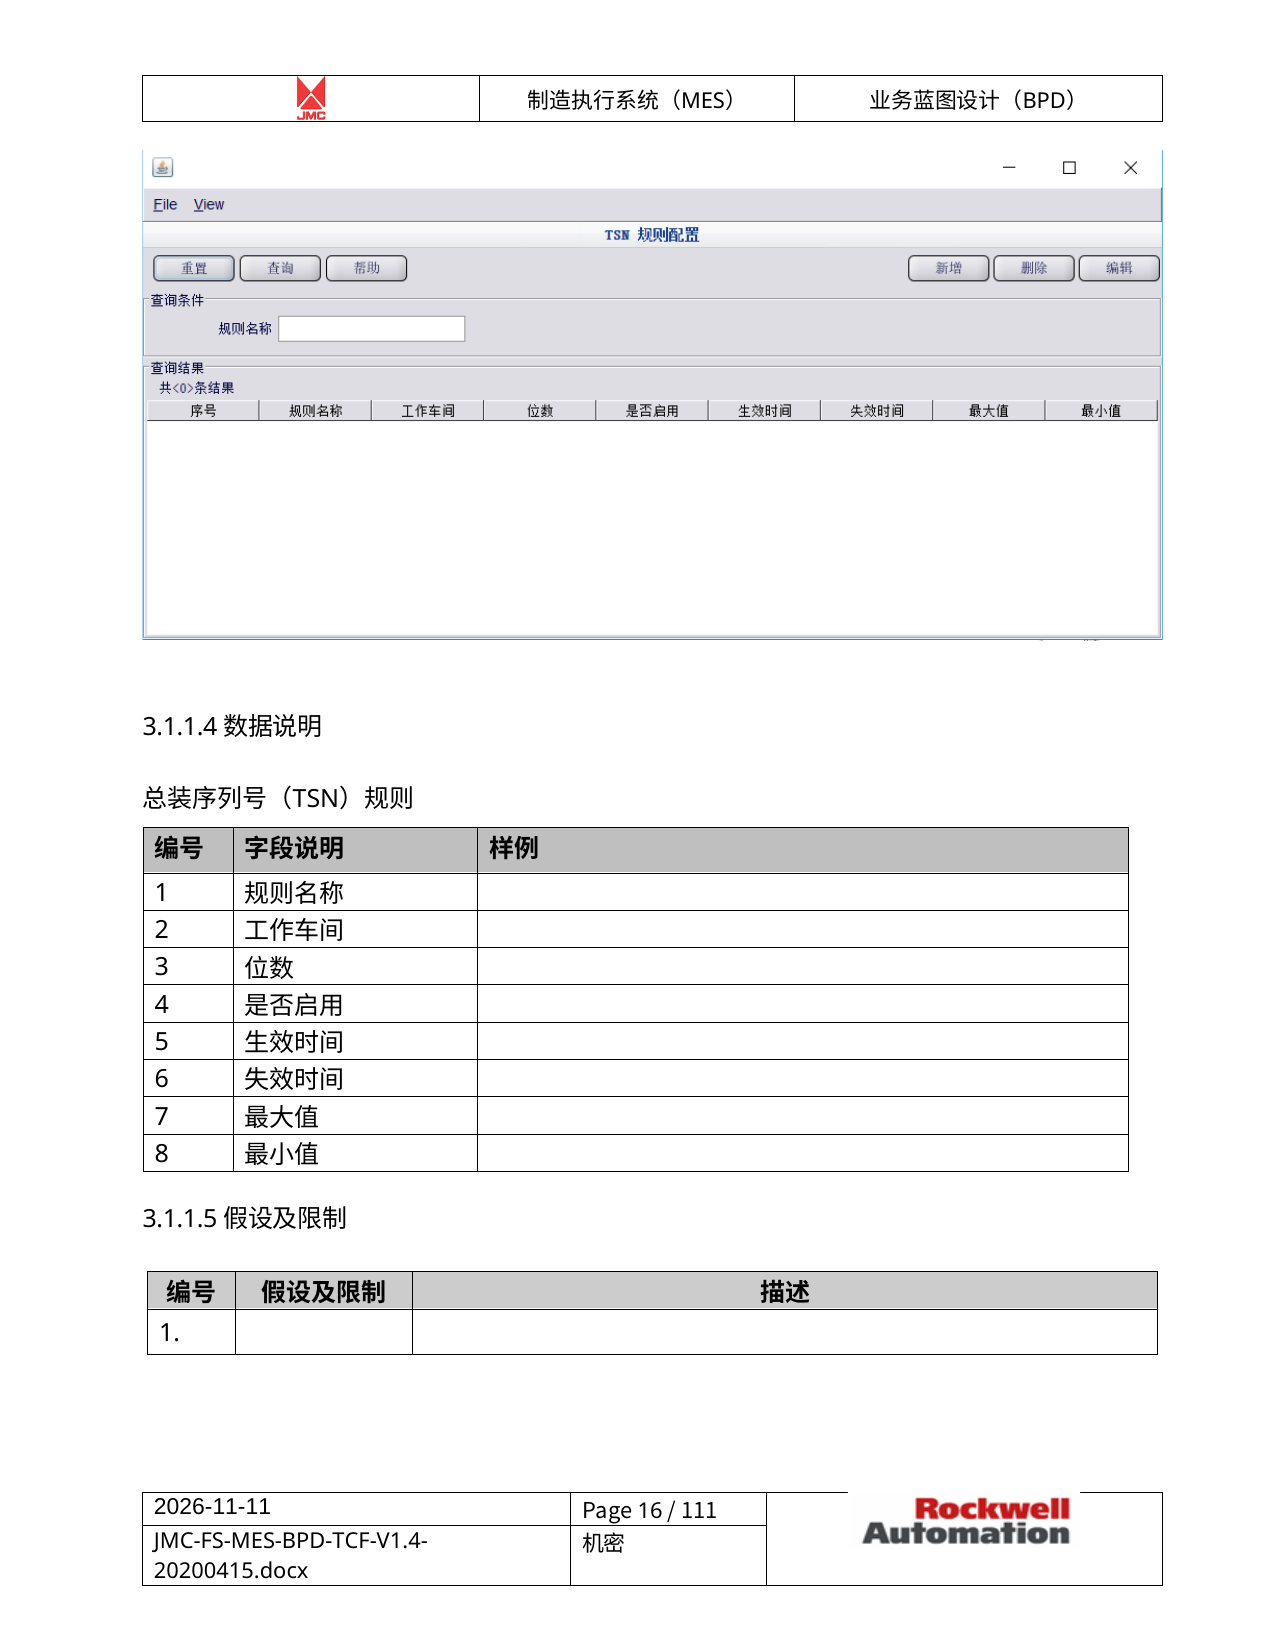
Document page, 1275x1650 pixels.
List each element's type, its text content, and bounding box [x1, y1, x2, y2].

table_cell 6 [144, 1060, 233, 1096]
table_cell 规则名称 [234, 874, 477, 910]
subtitle 数据说明 [142, 706, 1162, 742]
table_cell 生效时间 [234, 1023, 477, 1059]
table_cell [148, 1310, 235, 1354]
table_header 编号 [148, 1272, 235, 1308]
table_cell [478, 1135, 1128, 1171]
table_header 描述 [413, 1272, 1157, 1308]
table_cell 工作车间 [234, 911, 477, 947]
table_cell 2 [144, 911, 233, 947]
table_header 假设及限制 [236, 1272, 412, 1308]
table_cell 失效时间 [234, 1060, 477, 1096]
table_header 样例 [478, 828, 1128, 872]
table_cell 7 [144, 1097, 233, 1133]
picture [296, 76, 326, 121]
table_cell 最大值 [234, 1097, 477, 1133]
table_cell [478, 1023, 1128, 1059]
table_cell 是否启用 [234, 985, 477, 1022]
table_cell [478, 985, 1128, 1022]
table_cell 最小值 [234, 1135, 477, 1171]
table_cell 位数 [234, 948, 477, 984]
picture [847, 1492, 1080, 1549]
table_cell [478, 1097, 1128, 1133]
table_cell [236, 1310, 412, 1354]
table_cell 1 [144, 874, 233, 910]
table_header 编号 [144, 828, 233, 872]
table_cell 5 [144, 1023, 233, 1059]
table_cell [478, 874, 1128, 910]
subtitle 假设及限制 [142, 1199, 1162, 1235]
text 总装序列号（TSN）规则 [142, 778, 1162, 815]
table_cell [478, 911, 1128, 947]
table_cell 3 [144, 948, 233, 984]
table_cell 4 [144, 985, 233, 1022]
table_cell [413, 1310, 1157, 1354]
picture [142, 150, 1163, 641]
table_cell [478, 1060, 1128, 1096]
table_cell 8 [144, 1135, 233, 1171]
table_cell [478, 948, 1128, 984]
table_header 字段说明 [234, 828, 477, 872]
